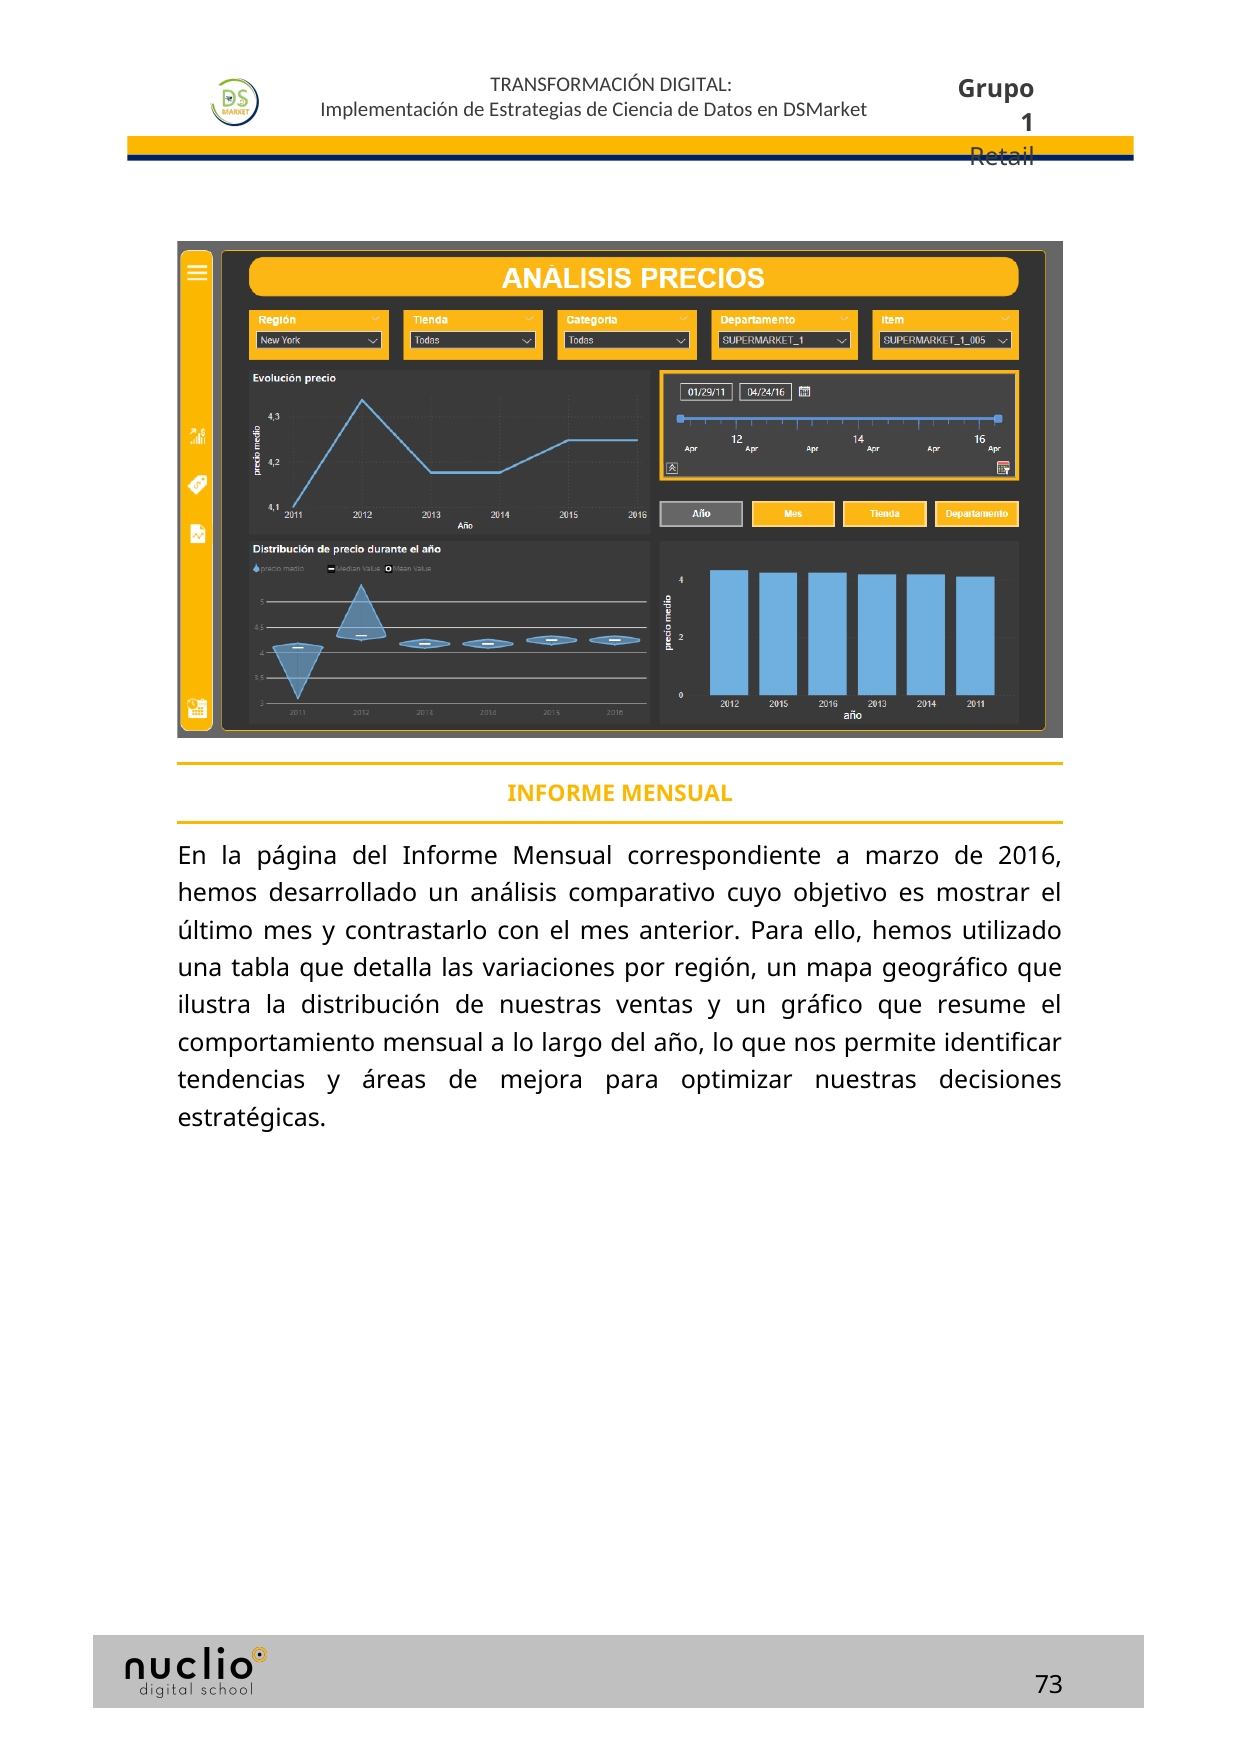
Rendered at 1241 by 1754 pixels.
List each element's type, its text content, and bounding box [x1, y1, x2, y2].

picture [177, 241, 1063, 738]
picture [205, 70, 264, 127]
picture [125, 1647, 267, 1698]
text INFORME MENSUAL [177, 765, 1063, 821]
text En la página del Informe Mensual correspondiente a marzo de 2016, hemos desarrollado un análisis comparativo cuyo objetivo es mostrar el último mes y contrastarlo con el mes anterior. Para ello, hemos utilizado una tabla que detalla las variaciones por región, un mapa geográfico que ilustra la distribución de nuestras ventas y un gráfico que resume el comportamiento mensual a lo largo del año, lo que nos permite identificar tendencias y áreas de mejora para optimizar nuestras decisiones estratégicas. [177, 838, 1063, 1133]
